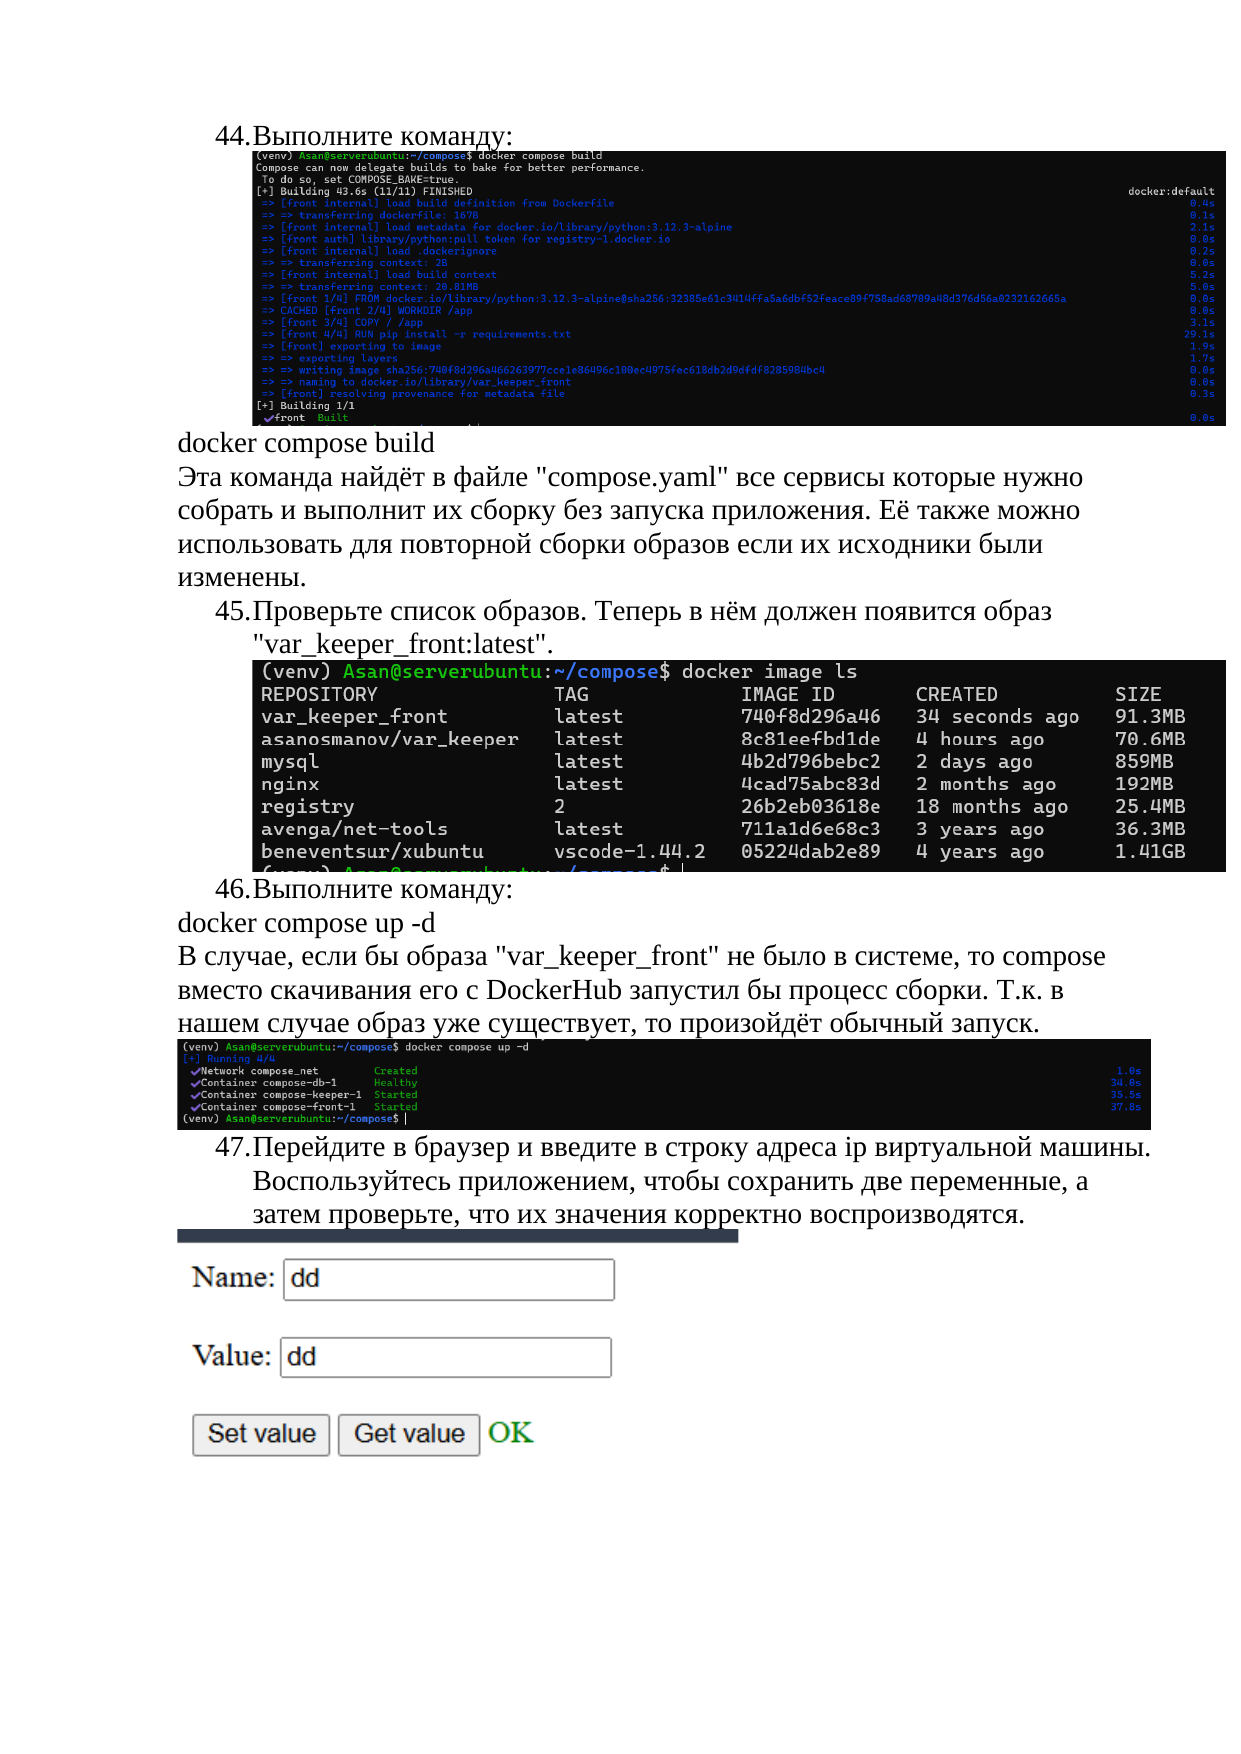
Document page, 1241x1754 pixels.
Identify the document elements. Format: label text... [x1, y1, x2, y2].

picture [177, 1229, 739, 1529]
text Эта команда найдёт в файле "compose.yaml" все сервисы которые нужно собрать и выполнит их сборку без запуска приложения. Её также можно использовать для повторной сборки образов если их исходники были изменены. [177, 459, 1152, 593]
picture [177, 1039, 1151, 1130]
text docker compose up -d [177, 905, 1152, 938]
list Выполните команду: [215, 871, 1152, 905]
text docker compose build [177, 425, 1152, 459]
picture [252, 151, 1226, 426]
picture [252, 660, 1226, 872]
list Перейдите в браузер и введите в строку адреса ip виртуальной машины. Воспользуйтесь приложением, чтобы сохранить две переменные, а затем проверьте, что их значения корректно воспроизводятся. [215, 1129, 1152, 1230]
